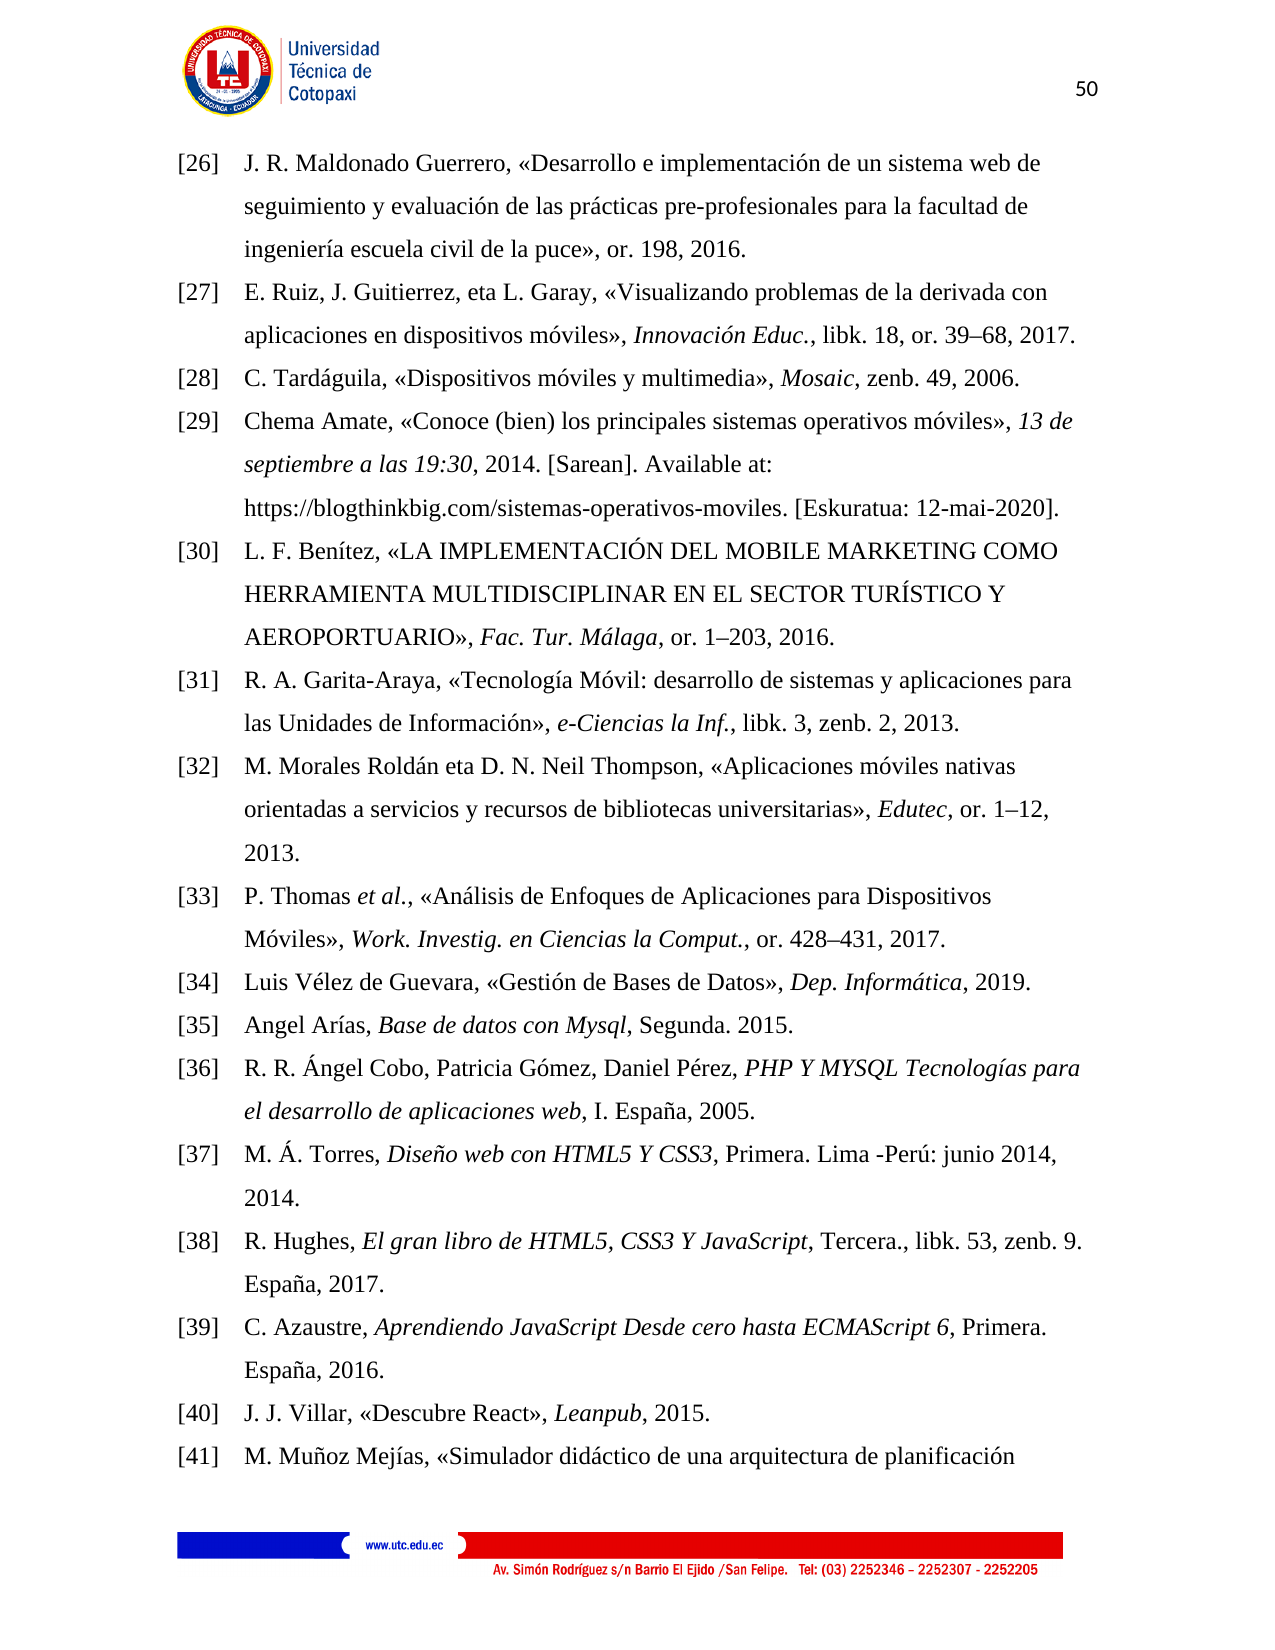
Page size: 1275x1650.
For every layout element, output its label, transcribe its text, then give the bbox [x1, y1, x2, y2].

picture [177, 1532, 1063, 1577]
picture [177, 22, 387, 122]
text [37] M. Á. Torres, Diseño web con HTML5 Y CSS3, Primera. Lima -Perú: junio 2014, 2014. [177, 1139, 1098, 1211]
text [28] C. Tardáguila, «Dispositivos móviles y multimedia», Mosaic, zenb. 49, 2006. [177, 363, 1098, 392]
text [38] R. Hughes, El gran libro de HTML5, CSS3 Y JavaScript, Tercera., libk. 53, zenb. 9. España, 2017. [177, 1226, 1098, 1298]
text [32] M. Morales Roldán eta D. N. Neil Thompson, «Aplicaciones móviles nativas orientadas a servicios y recursos de bibliotecas universitarias», Edutec, or. 1–12, 2013. [177, 751, 1098, 866]
text [26] J. R. Maldonado Guerrero, «Desarrollo e implementación de un sistema web de seguimiento y evaluación de las prácticas pre-profesionales para la facultad de ingeniería escuela civil de la puce», or. 198, 2016. [177, 148, 1098, 263]
text [30] L. F. Benítez, «LA IMPLEMENTACIÓN DEL MOBILE MARKETING COMO HERRAMIENTA MULTIDISCIPLINAR EN EL SECTOR TURÍSTICO Y AEROPORTUARIO», Fac. Tur. Málaga, or. 1–203, 2016. [177, 536, 1098, 651]
text [36] R. R. Ángel Cobo, Patricia Gómez, Daniel Pérez, PHP Y MYSQL Tecnologías para el desarrollo de aplicaciones web, I. España, 2005. [177, 1053, 1098, 1125]
text [31] R. A. Garita-Araya, «Tecnología Móvil: desarrollo de sistemas y aplicaciones para las Unidades de Información», e-Ciencias la Inf., libk. 3, zenb. 2, 2013. [177, 665, 1098, 737]
text [39] C. Azaustre, Aprendiendo JavaScript Desde cero hasta ECMAScript 6, Primera. España, 2016. [177, 1312, 1098, 1384]
text [34] Luis Vélez de Guevara, «Gestión de Bases de Datos», Dep. Informática, 2019. [177, 967, 1098, 996]
text [35] Angel Arías, Base de datos con Mysql, Segunda. 2015. [177, 1010, 1098, 1039]
text [27] E. Ruiz, J. Guitierrez, eta L. Garay, «Visualizando problemas de la derivada con aplicaciones en dispositivos móviles», Innovación Educ., libk. 18, or. 39–68, 2017. [177, 277, 1098, 349]
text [177, 1441, 1098, 1470]
text [29] Chema Amate, «Conoce (bien) los principales sistemas operativos móviles», 13 de septiembre a las 19:30, 2014. [Sarean]. Available at: https://blogthinkbig.com/sistemas-operativos-moviles. [Eskuratua: 12-mai-2020]. [177, 406, 1098, 521]
text [40] J. J. Villar, «Descubre React», Leanpub, 2015. [177, 1398, 1098, 1427]
text [33] P. Thomas et al., «Análisis de Enfoques de Aplicaciones para Dispositivos Móviles», Work. Investig. en Ciencias la Comput., or. 428–431, 2017. [177, 881, 1098, 953]
